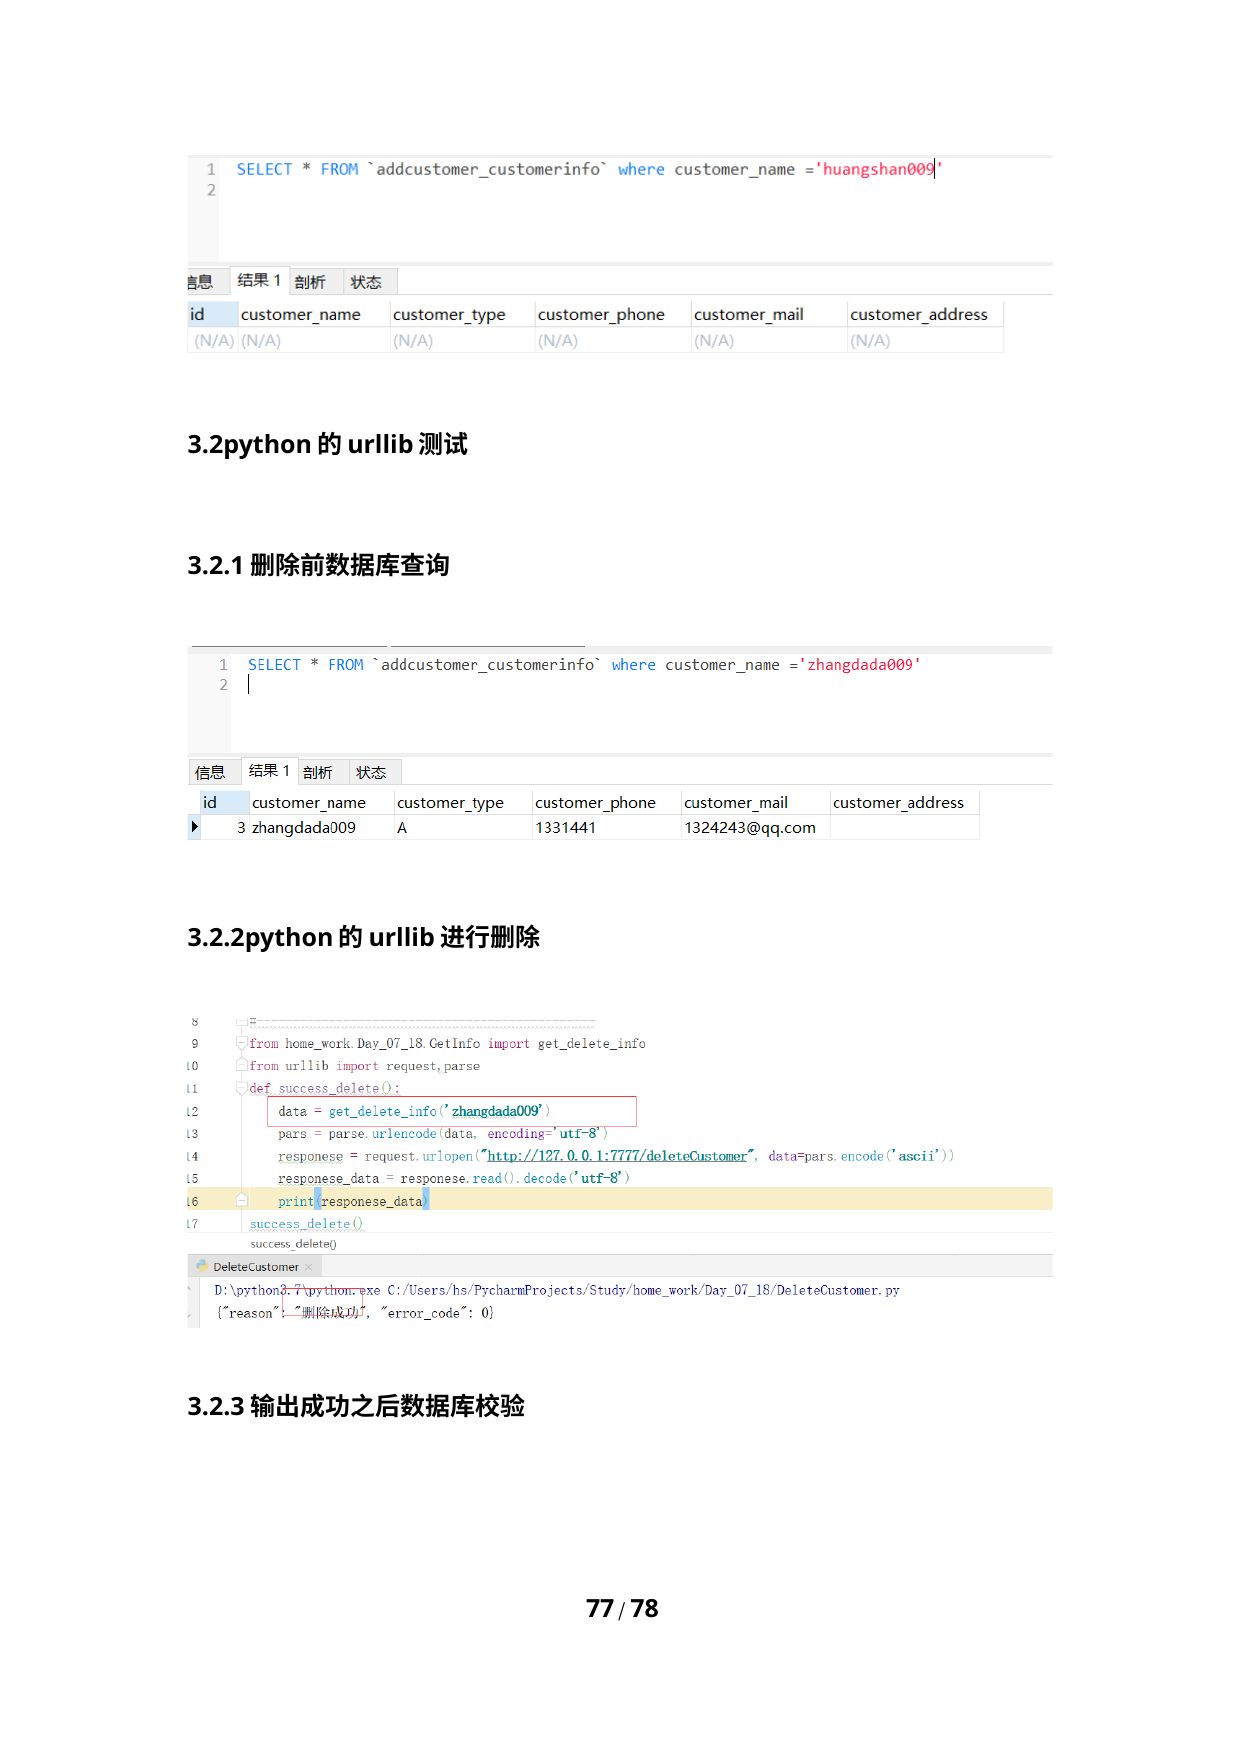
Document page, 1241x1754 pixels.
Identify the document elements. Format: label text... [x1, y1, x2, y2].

picture [187, 155, 1053, 374]
picture [187, 646, 1053, 863]
subtitle 3.2.2python的urllib进行删除 [187, 903, 1053, 968]
picture [187, 1018, 1053, 1328]
subtitle 3.2python的urllib测试 [187, 410, 1053, 475]
subtitle 3.2.3输出成功之后数据库校验 [187, 1372, 1053, 1437]
subtitle 3.2.1删除前数据库查询 [187, 531, 1053, 596]
